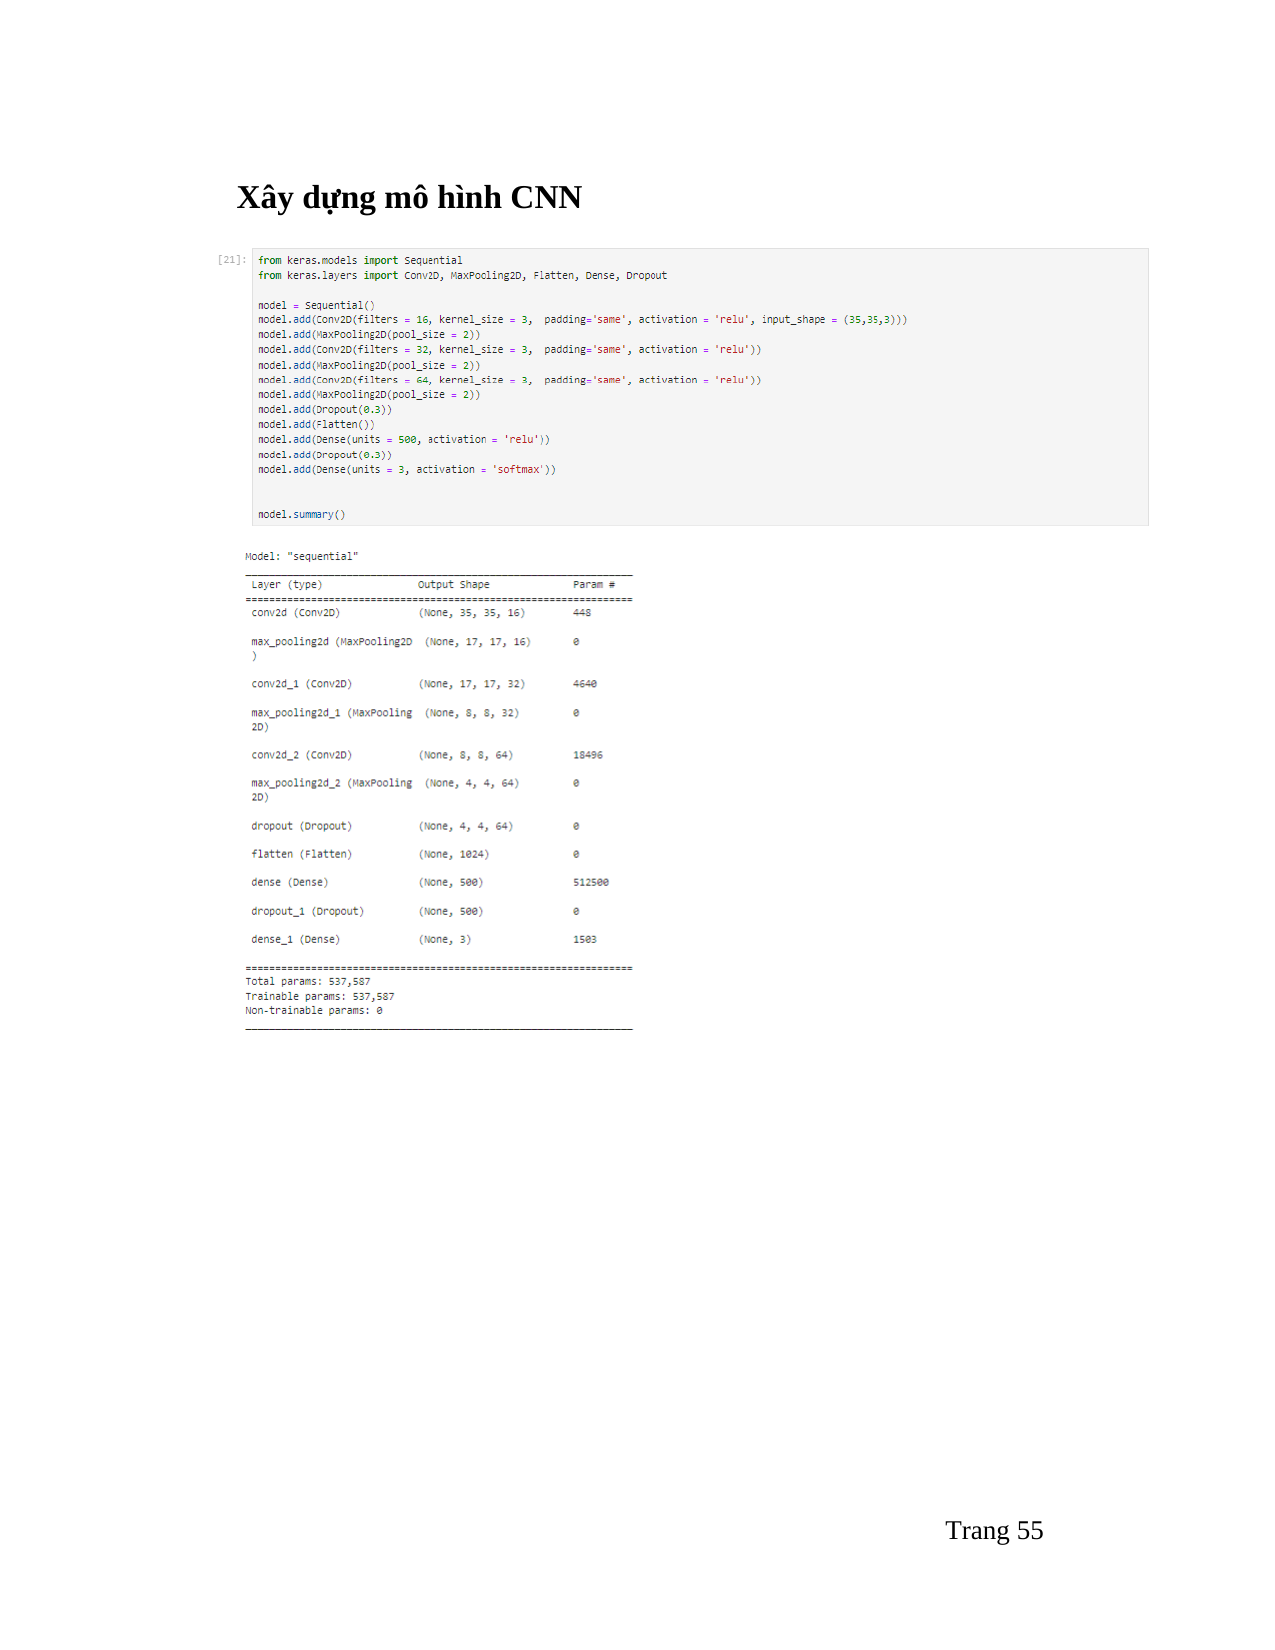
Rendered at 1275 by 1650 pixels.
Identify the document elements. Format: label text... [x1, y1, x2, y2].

picture [206, 239, 1156, 526]
text Xây dựng mô hình CNN [207, 177, 1157, 216]
picture [206, 548, 1156, 1035]
